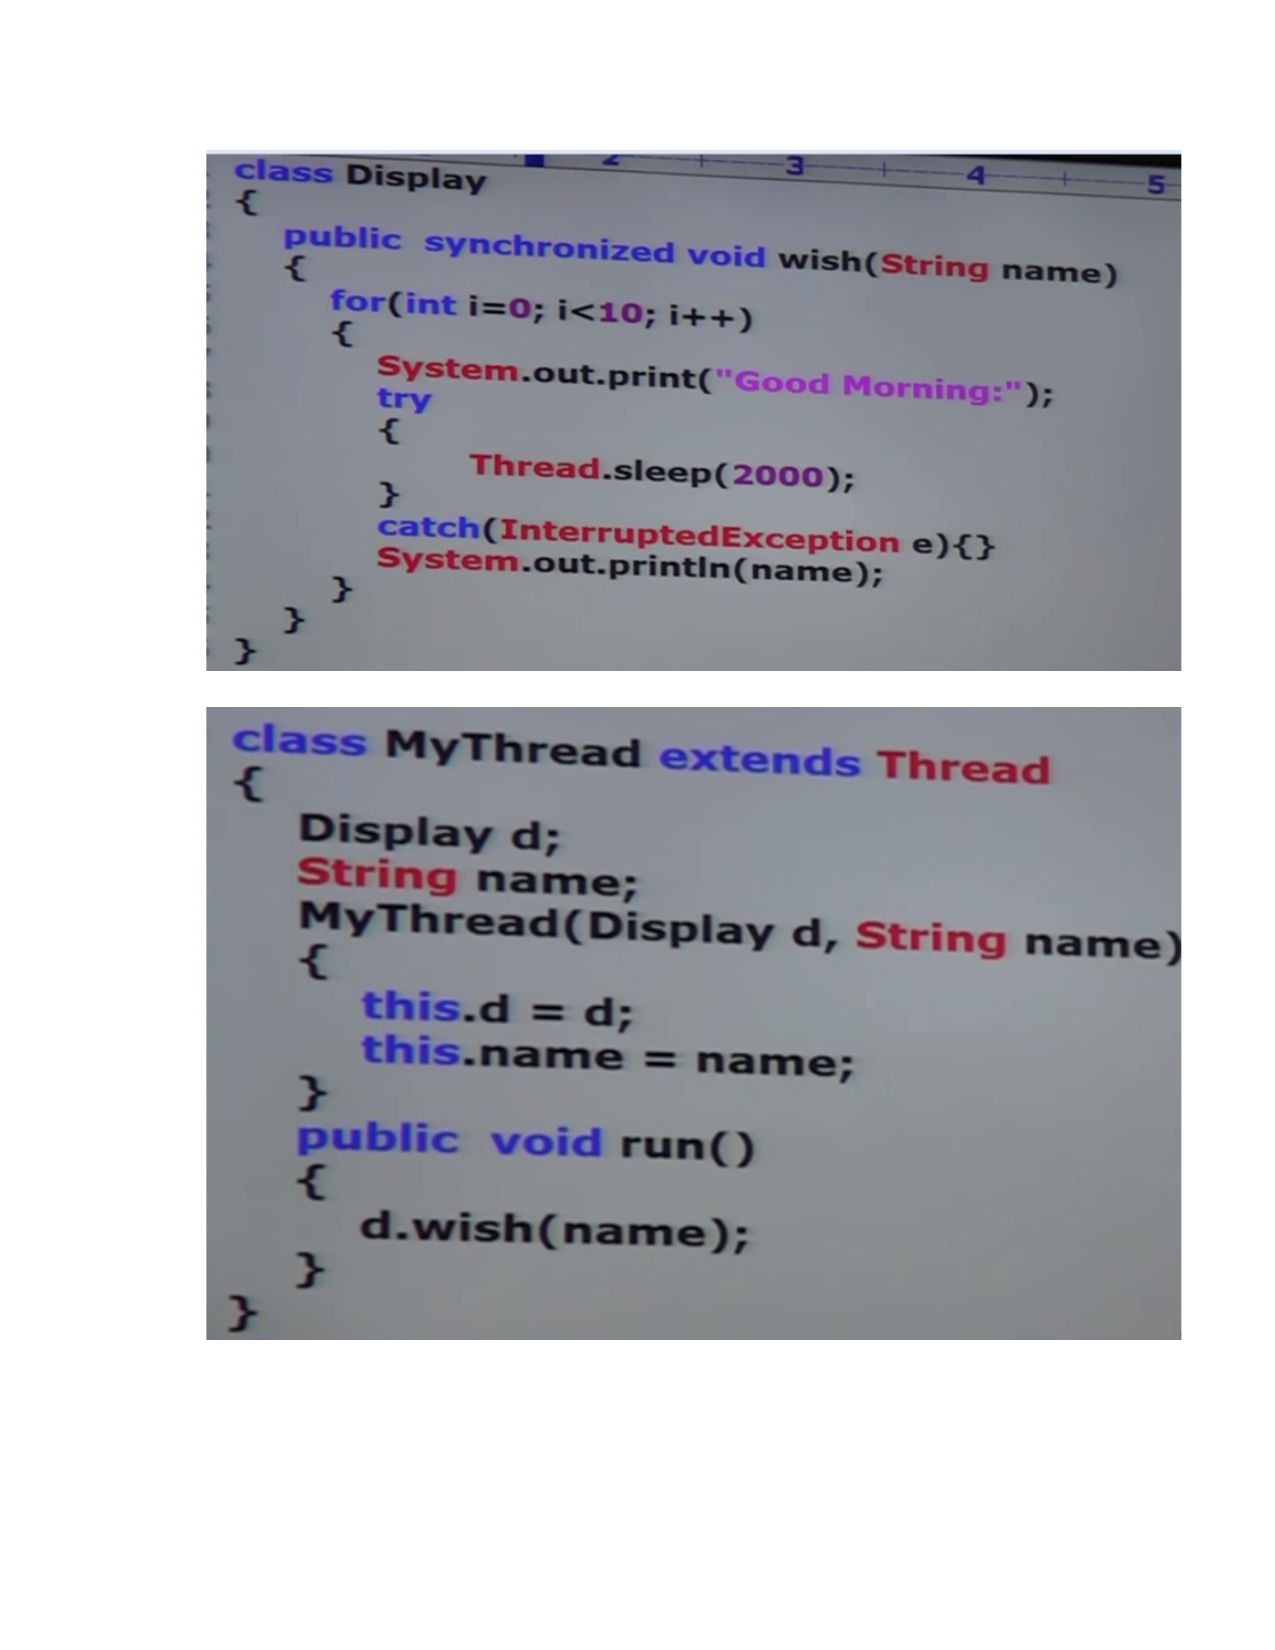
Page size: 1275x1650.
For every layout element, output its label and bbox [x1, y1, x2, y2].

picture [206, 150, 1182, 671]
picture [206, 707, 1182, 1340]
